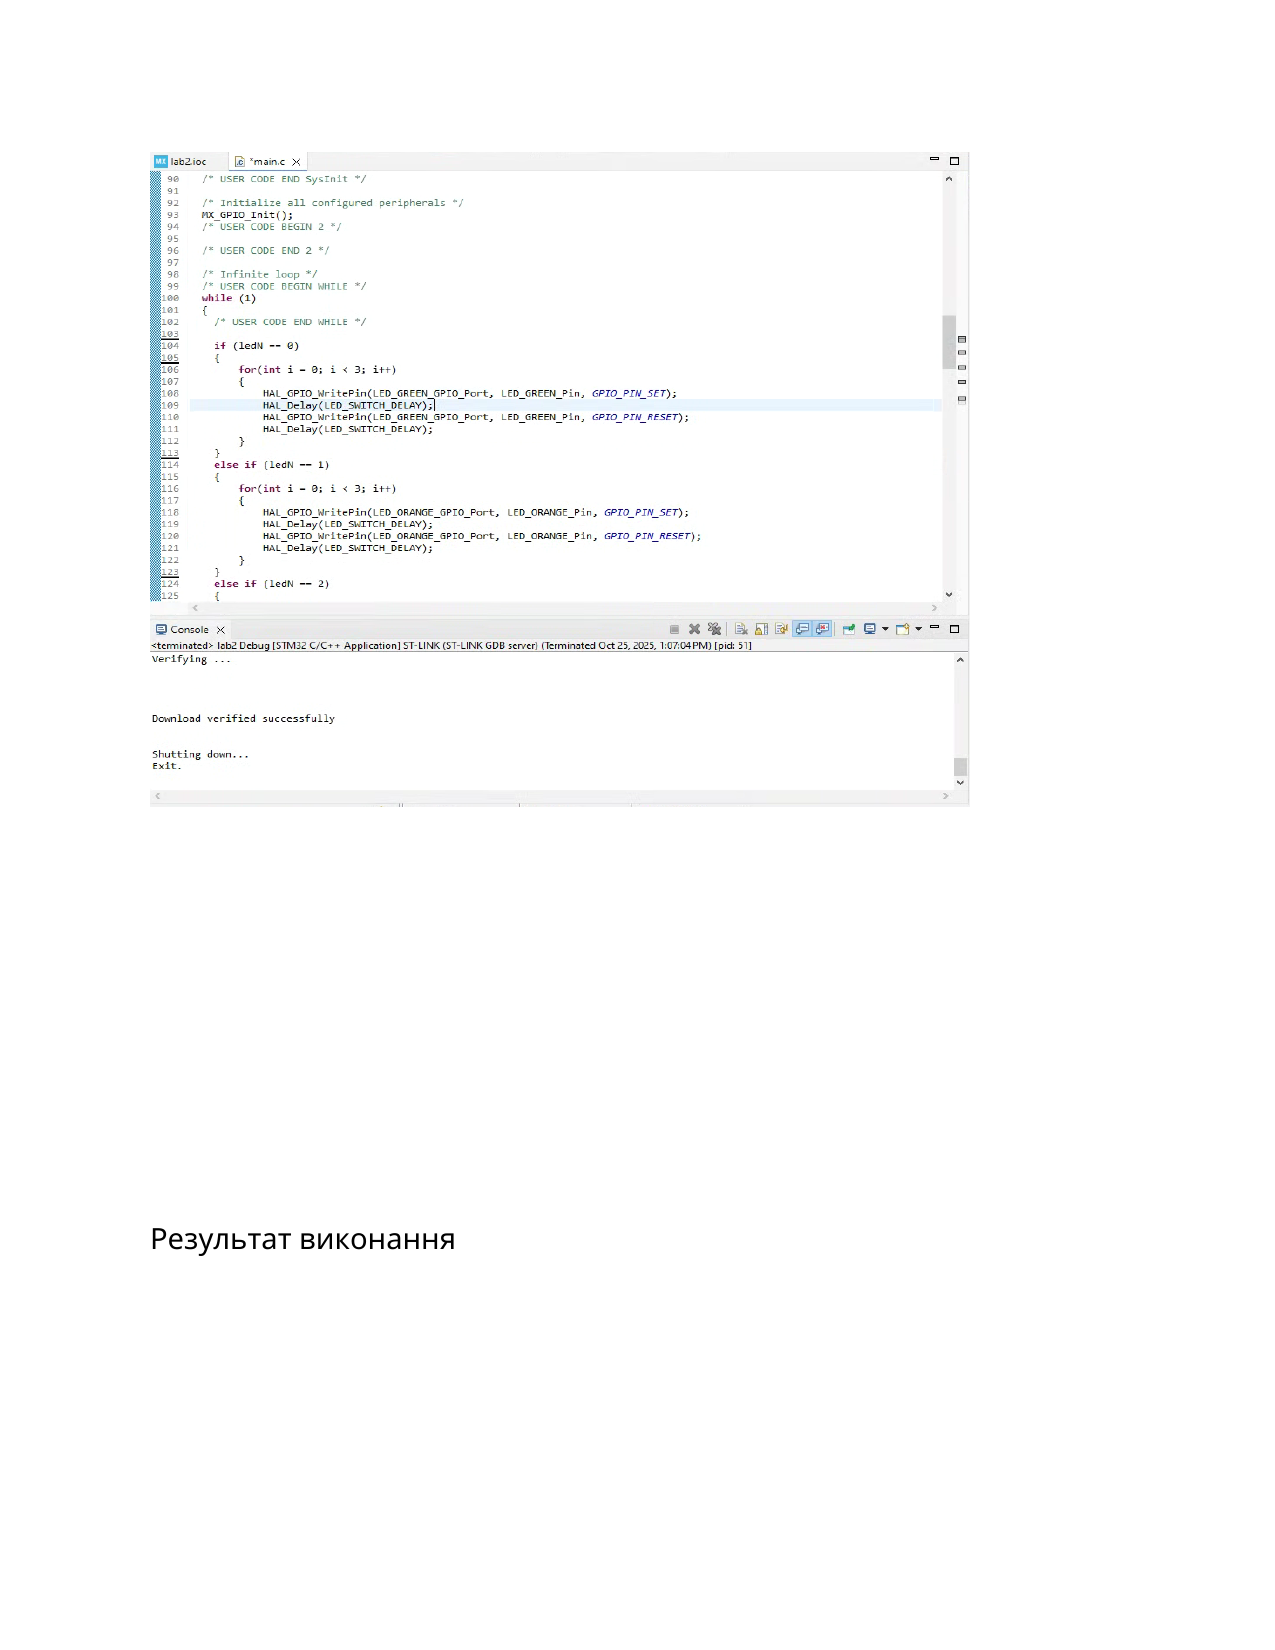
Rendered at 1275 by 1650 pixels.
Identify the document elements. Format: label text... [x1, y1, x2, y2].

text Результат виконання [150, 1218, 1162, 1258]
picture [150, 152, 970, 807]
